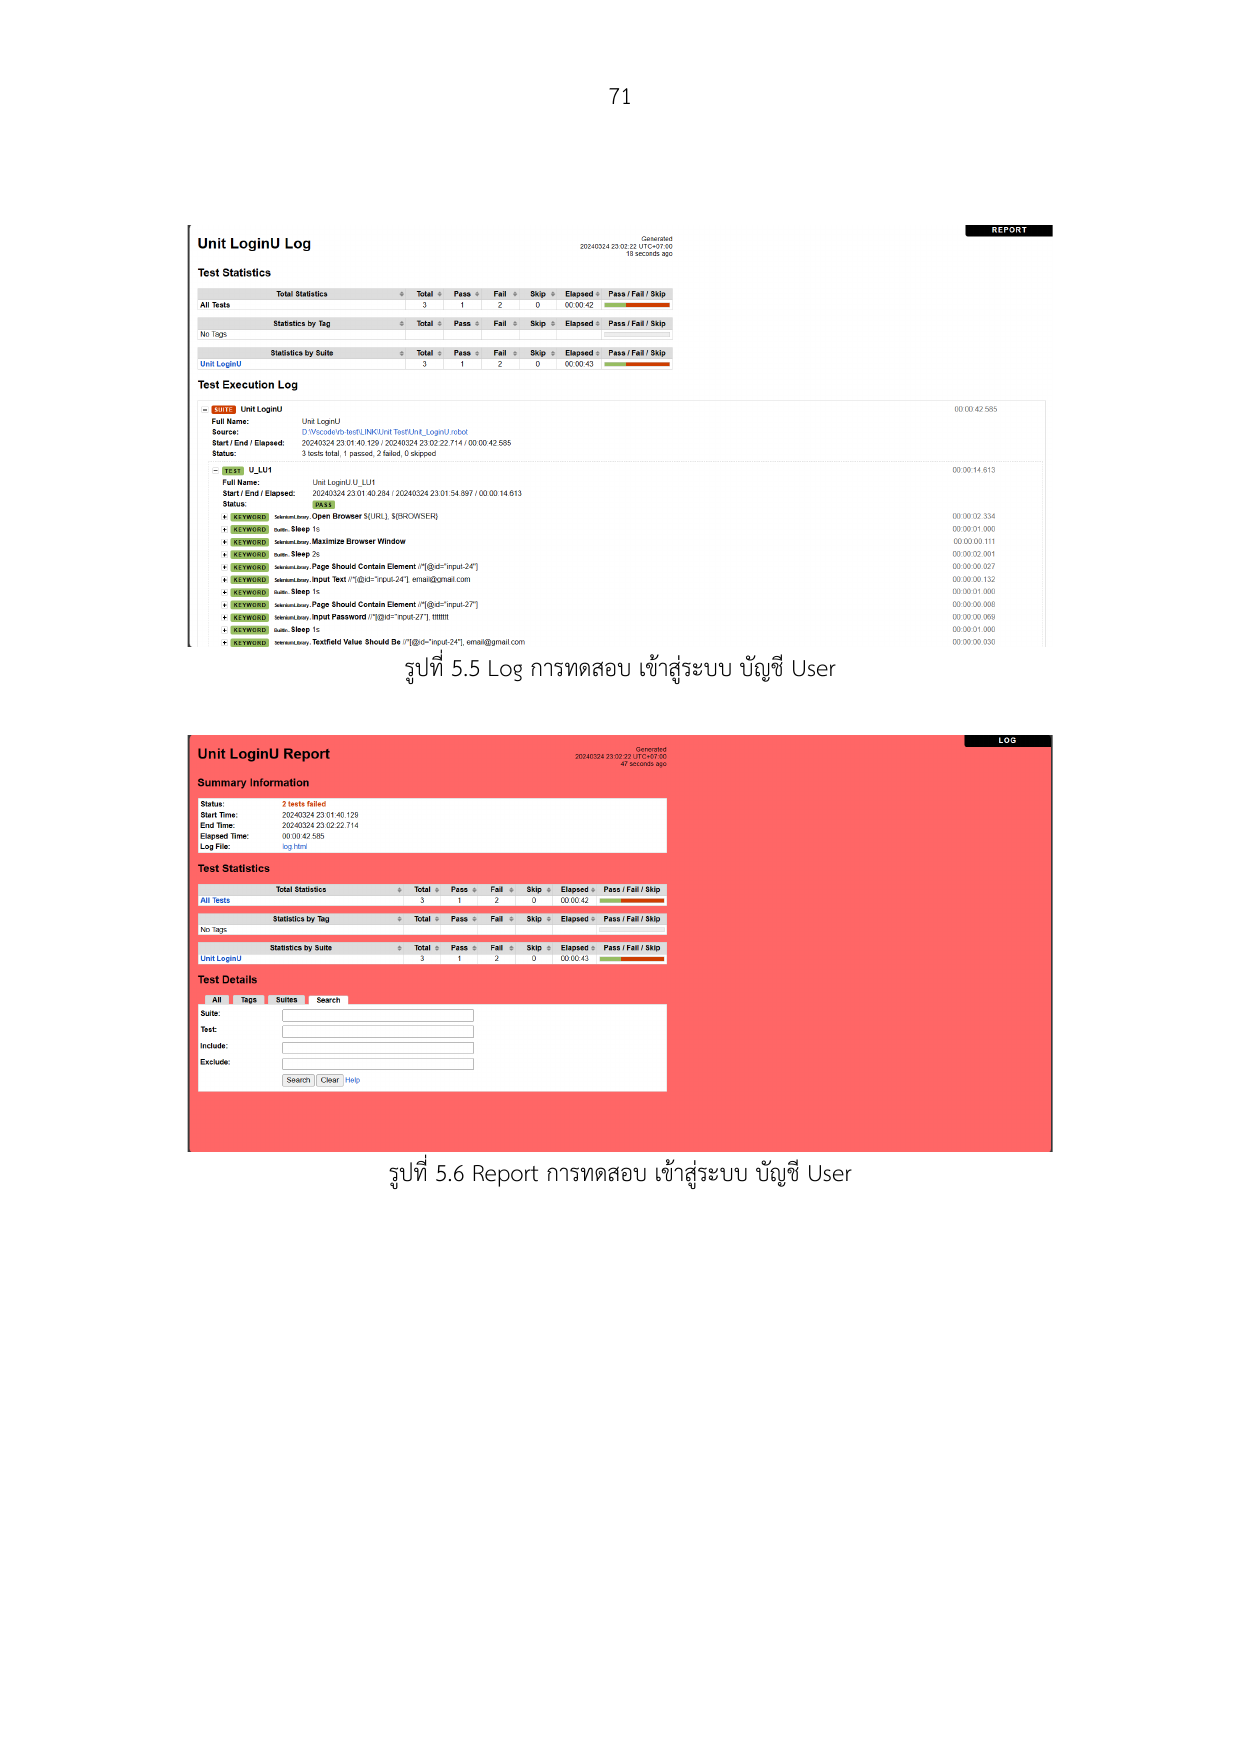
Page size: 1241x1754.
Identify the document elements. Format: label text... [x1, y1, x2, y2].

text รูปที่ 5.6 Report การทดสอบ เข้าสู่ระบบ บัญชี User [187, 1152, 1053, 1196]
picture [187, 225, 1053, 647]
picture [187, 735, 1053, 1152]
text รูปที่ 5.5 Log การทดสอบ เข้าสู่ระบบ บัญชี User [187, 647, 1053, 691]
